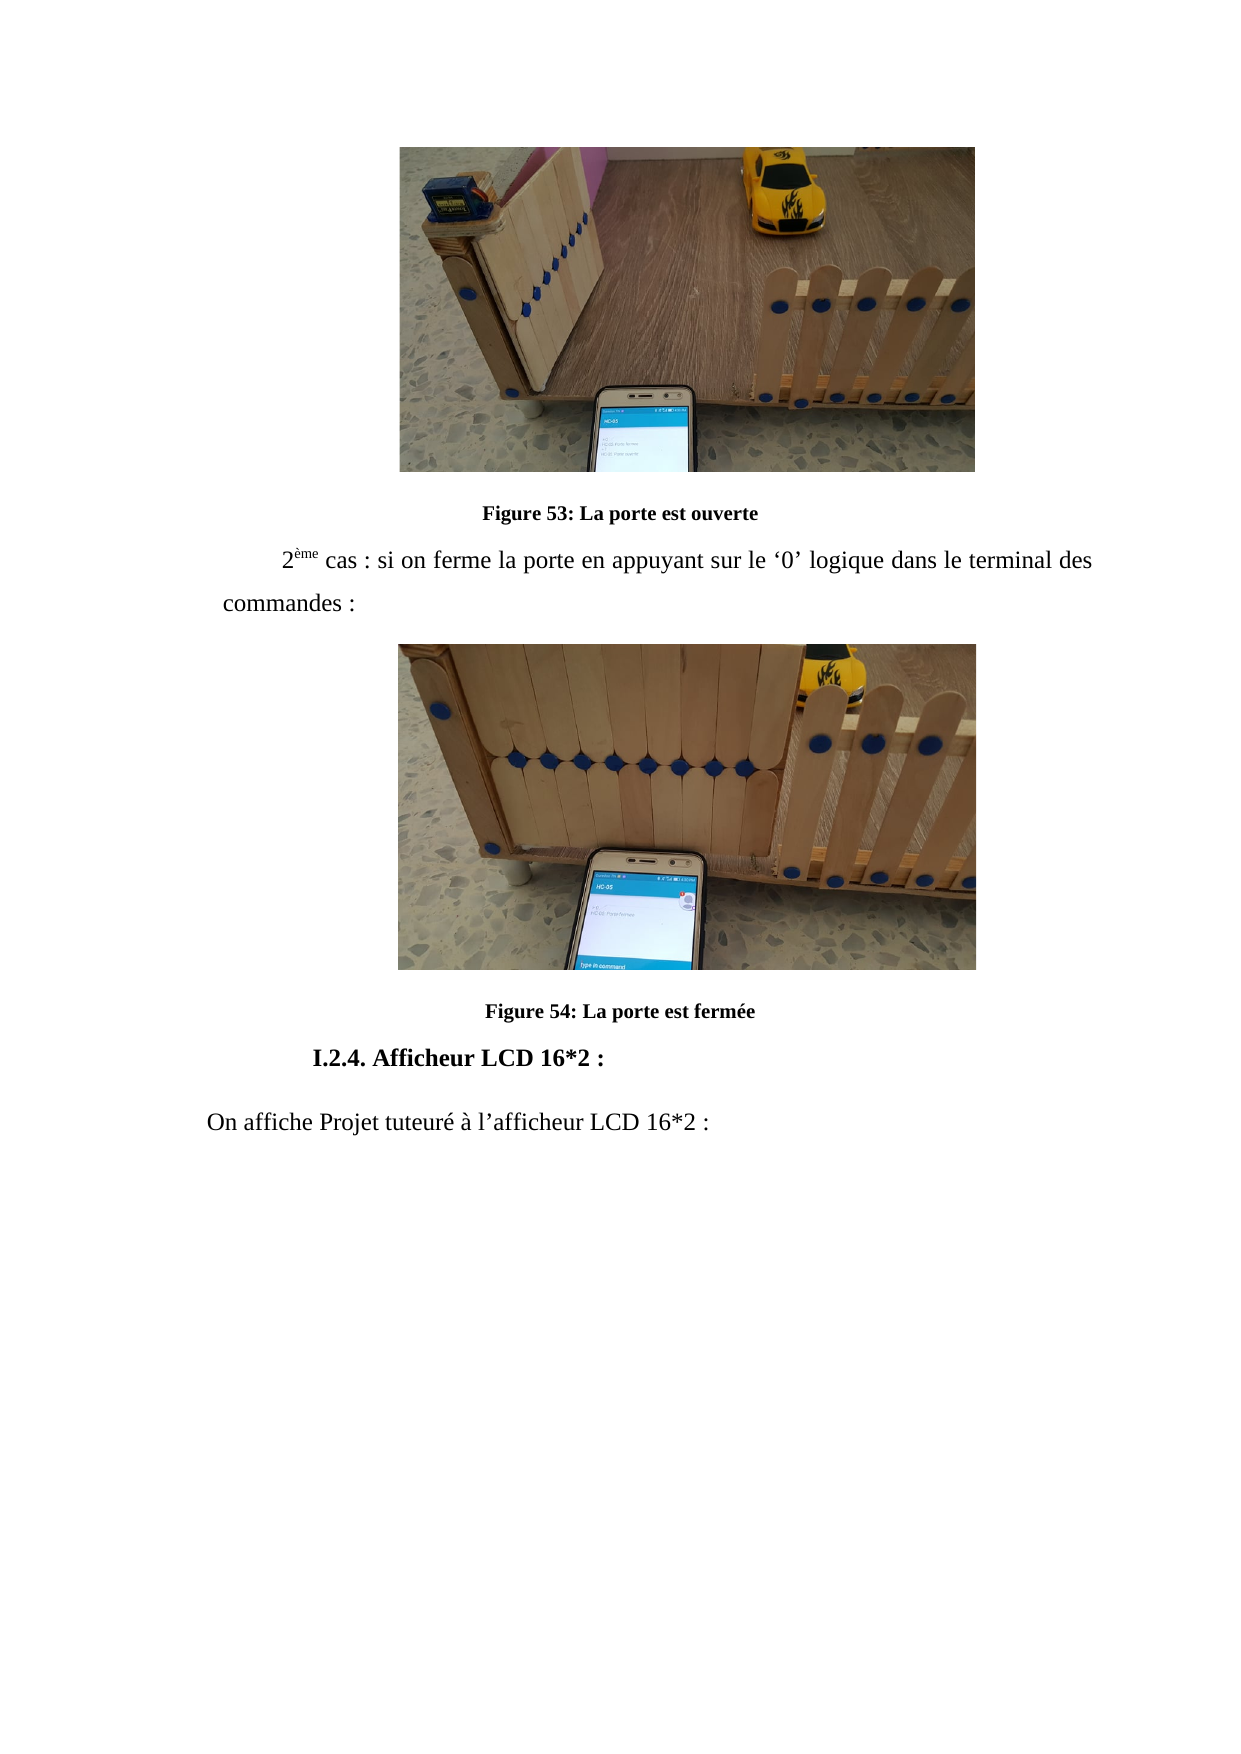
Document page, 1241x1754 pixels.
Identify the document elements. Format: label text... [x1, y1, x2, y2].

picture [399, 147, 975, 472]
picture [398, 644, 977, 970]
text 2ème cas : si on ferme la porte en appuyant sur le ‘0’ logique dans le terminal des commandes : [223, 545, 1093, 617]
subtitle Afficheur LCD 16*2 : [313, 1043, 1045, 1072]
text On affiche Projet tuteuré à l’afficheur LCD 16*2 : [148, 1107, 1093, 1136]
